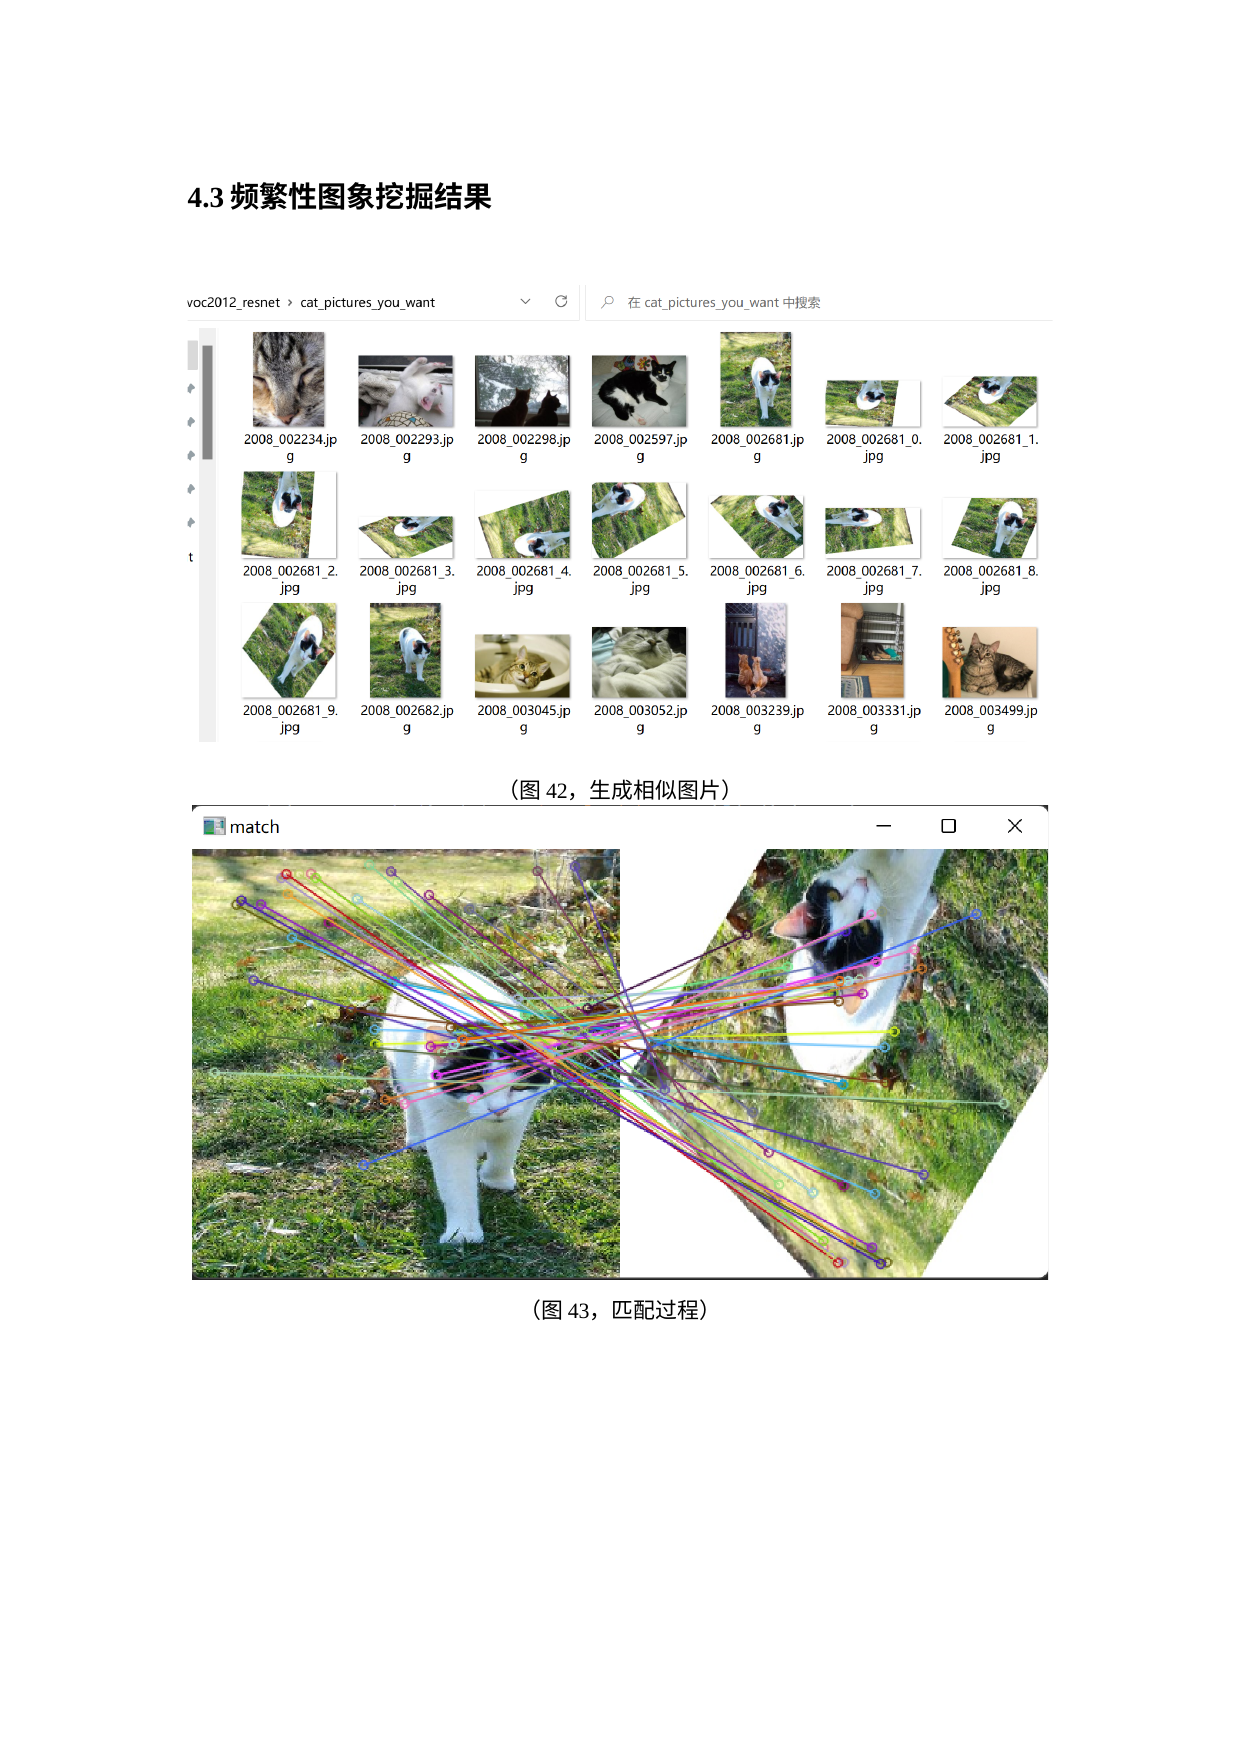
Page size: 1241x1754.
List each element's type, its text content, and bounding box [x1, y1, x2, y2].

text （图43，匹配过程） [187, 1292, 1053, 1325]
picture [192, 805, 1049, 1280]
subtitle 4.3频繁性图象挖掘结果 [187, 162, 1053, 227]
text （图42，生成相似图片） [187, 772, 1053, 805]
picture [187, 285, 1053, 742]
